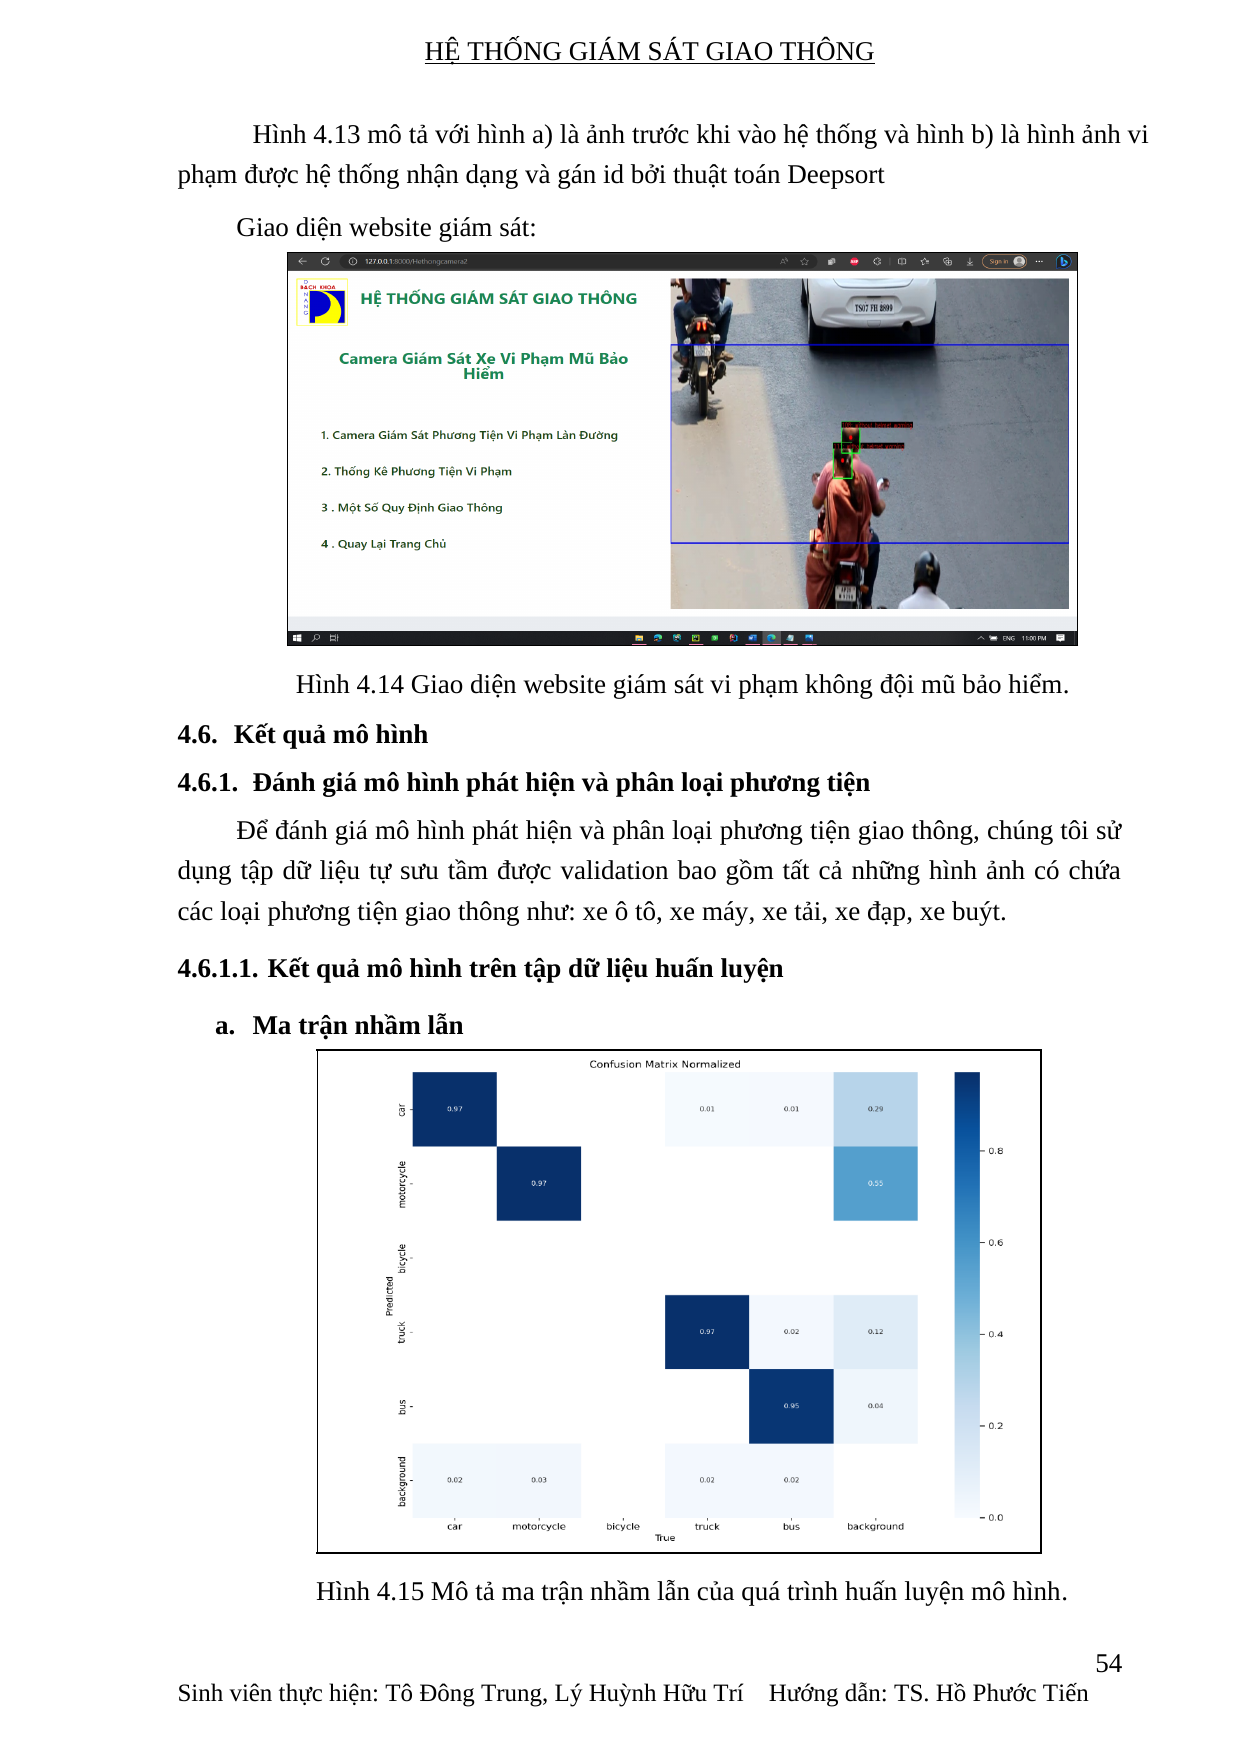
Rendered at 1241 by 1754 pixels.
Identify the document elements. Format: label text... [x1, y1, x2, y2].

text Hình 4.14 Giao diện website giám sát vi phạm không đội mũ bảo hiểm. [243, 668, 1122, 699]
text Hình 4.13 mô tả với hình a) là ảnh trước khi vào hệ thống và hình b) là hình ảnh vi phạm được hệ thống nhận dạng và gán id bởi thuật toán Deepsort [177, 118, 1178, 190]
subtitle Đánh giá mô hình phát hiện và phân loại phương tiện [177, 766, 1122, 797]
text Hình 4.15 Mô tả ma trận nhầm lẫn của quá trình huấn luyện mô hình. [262, 1575, 1122, 1607]
text Để đánh giá mô hình phát hiện và phân loại phương tiện giao thông, chúng tôi sử dụng tập dữ liệu tự sưu tầm được validation bao gồm tất cả những hình ảnh có chứa các loại phương tiện giao thông như: xe ô tô, xe máy, xe tải, xe đạp, xe buýt. [177, 814, 1122, 926]
list Giao diện website giám sát: [236, 211, 1178, 243]
list Ma trận nhầm lẫn [215, 1009, 1122, 1040]
picture [288, 253, 1077, 645]
subtitle Kết quả mô hình trên tập dữ liệu huấn luyện [177, 952, 1122, 983]
picture [318, 1051, 1040, 1552]
subtitle Kết quả mô hình [177, 718, 1122, 749]
